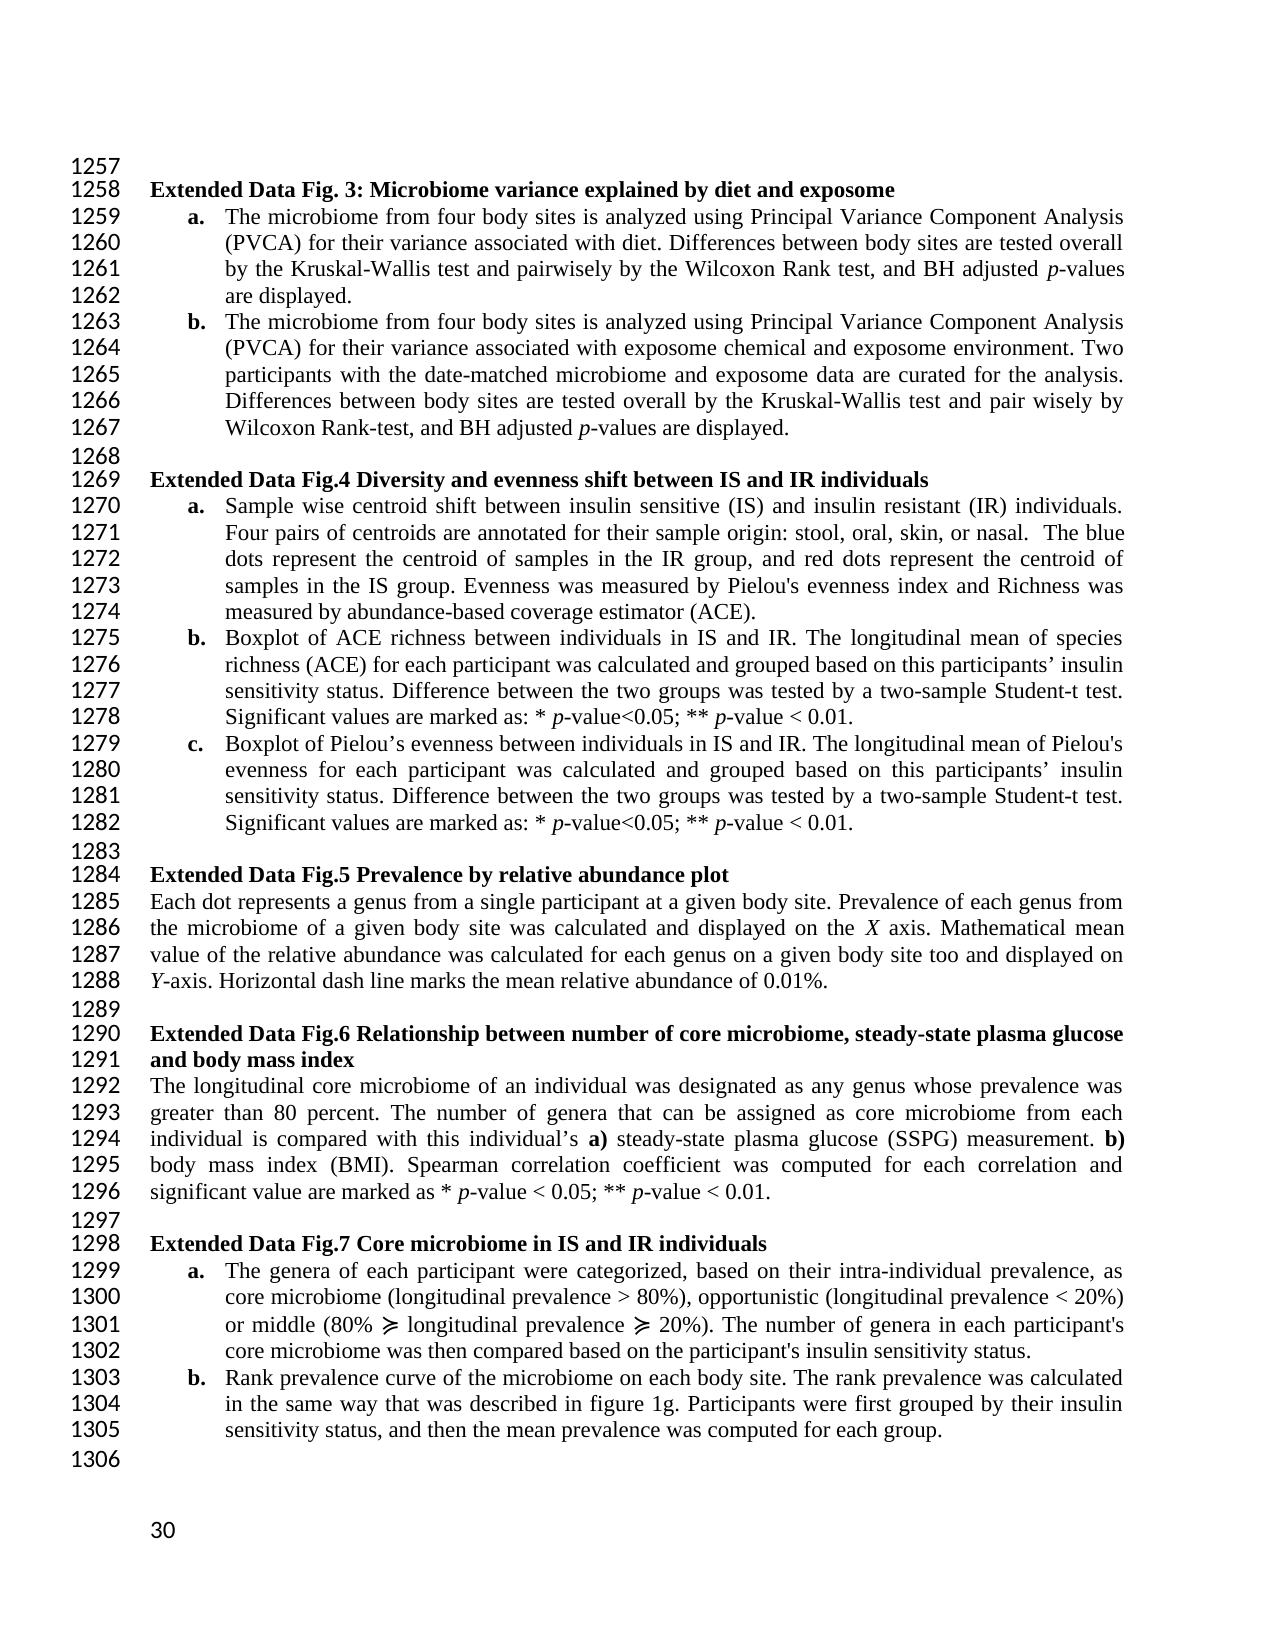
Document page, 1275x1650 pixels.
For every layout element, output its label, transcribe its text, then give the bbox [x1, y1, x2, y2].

list Boxplot of Pielou’s evenness between individuals in IS and IR. The longitudinal mean of Pielou's evenness for each participant was calculated and grouped based on this participants’ insulin sensitivity status. Difference between the two groups was tested by a two-sample Student-t test. Significant values are marked as: * p-value<0.05; ** p-value < 0.01. [187, 730, 1125, 835]
text Extended Data Fig. 3: Microbiome variance explained by diet and exposome [150, 176, 1125, 203]
list Rank prevalence curve of the microbiome on each body site. The rank prevalence was calculated in the same way that was described in figure 1g. Participants were first grouped by their insulin sensitivity status, and then the mean prevalence was computed for each group. [187, 1364, 1125, 1443]
list The microbiome from four body sites is analyzed using Principal Variance Component Analysis (PVCA) for their variance associated with exposome chemical and exposome environment. Two participants with the date-matched microbiome and exposome data are curated for the analysis. Differences between body sites are tested overall by the Kruskal-Wallis test and pair wisely by Wilcoxon Rank-test, and BH adjusted p-values are displayed. [187, 308, 1125, 440]
list Sample wise centroid shift between insulin sensitive (IS) and insulin resistant (IR) individuals. Four pairs of centroids are annotated for their sample origin: stool, oral, skin, or nasal. The blue dots represent the centroid of samples in the IR group, and red dots represent the centroid of samples in the IS group. Evenness was measured by Pielou's evenness index and Richness was measured by abundance-based coverage estimator (ACE). [187, 493, 1125, 624]
text Extended Data Fig.5 Prevalence by relative abundance plot [150, 862, 1125, 888]
list The microbiome from four body sites is analyzed using Principal Variance Component Analysis (PVCA) for their variance associated with diet. Differences between body sites are tested overall by the Kruskal-Wallis test and pairwisely by the Wilcoxon Rank test, and BH adjusted p-values are displayed. [187, 203, 1125, 308]
text Each dot represents a genus from a single participant at a given body site. Prevalence of each genus from the microbiome of a given body site was calculated and displayed on the X axis. Mathematical mean value of the relative abundance was calculated for each genus on a given body site too and displayed on Y-axis. Horizontal dash line marks the mean relative abundance of 0.01%. [150, 888, 1125, 993]
text Extended Data Fig.4 Diversity and evenness shift between IS and IR individuals [150, 466, 1125, 493]
list Boxplot of ACE richness between individuals in IS and IR. The longitudinal mean of species richness (ACE) for each participant was calculated and grouped based on this participants’ insulin sensitivity status. Difference between the two groups was tested by a two-sample Student-t test. Significant values are marked as: * p-value<0.05; ** p-value < 0.01. [187, 624, 1125, 730]
text Extended Data Fig.6 Relationship between number of core microbiome, steady-state plasma glucose and body mass index [150, 1020, 1125, 1072]
text Extended Data Fig.7 Core microbiome in IS and IR individuals [150, 1231, 1125, 1257]
list The genera of each participant were categorized, based on their intra-individual prevalence, as core microbiome (longitudinal prevalence > 80%), opportunistic (longitudinal prevalence < 20%) or middle (80% ≽ longitudinal prevalence ≽ 20%). The number of genera in each participant's core microbiome was then compared based on the participant's insulin sensitivity status. [187, 1257, 1125, 1364]
text The longitudinal core microbiome of an individual was designated as any genus whose prevalence was greater than 80 percent. The number of genera that can be assigned as core microbiome from each individual is compared with this individual’s a) steady-state plasma glucose (SSPG) measurement. b) body mass index (BMI). Spearman correlation coefficient was computed for each correlation and significant value are marked as * p-value < 0.05; ** p-value < 0.01. [150, 1072, 1125, 1204]
